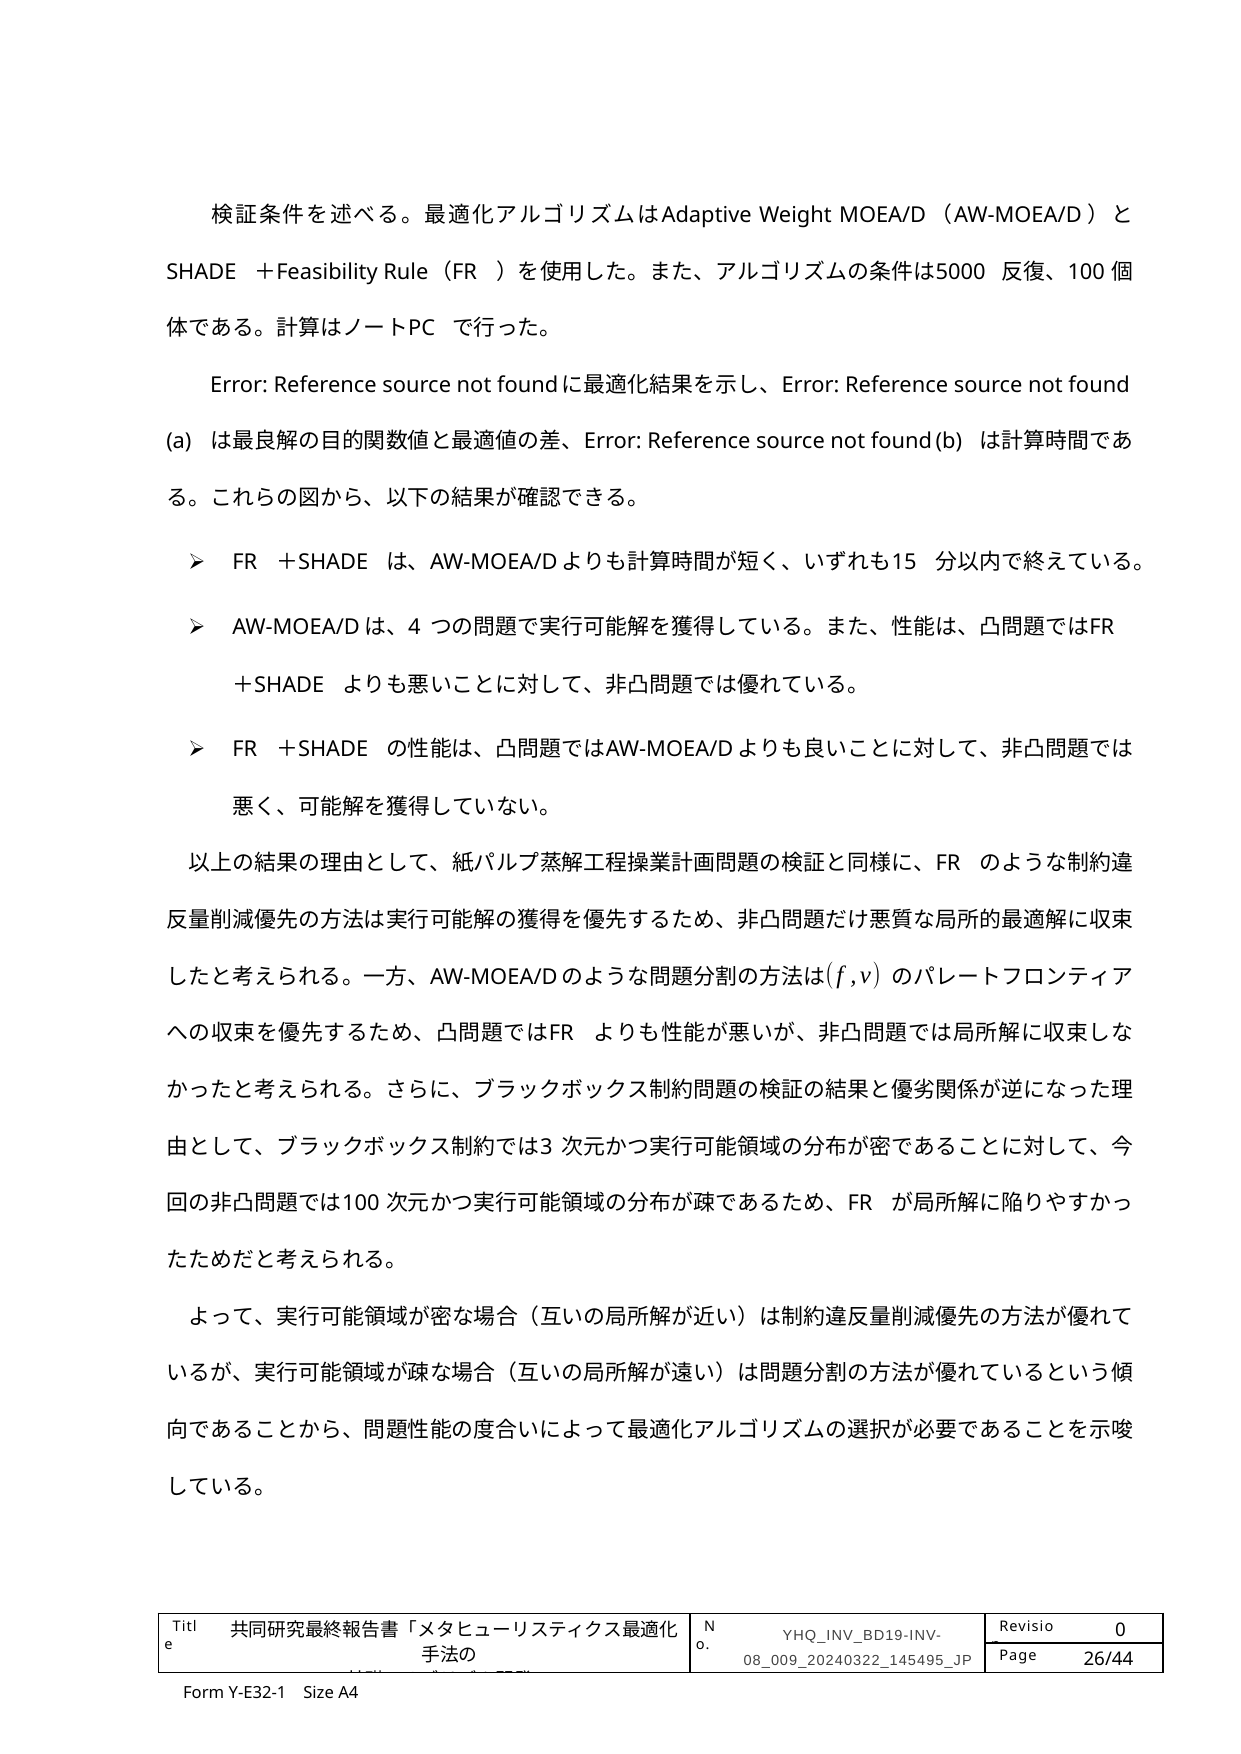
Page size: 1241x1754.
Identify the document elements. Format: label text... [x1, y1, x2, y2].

list FR＋SHADE は、AW-MOEA/Dよりも計算時間が短く、いずれも15分以内で終えている。 [186, 533, 1133, 589]
text よって、実行可能領域が密な場合（互いの局所解が近い）は制約違反量削減優先の方法が優れているが、実行可能領域が疎な場合（互いの局所解が遠い）は問題分割の方法が優れているという傾向であることから、問題性能の度合いによって最適化アルゴリズムの選択が必要であることを示唆している。 [166, 1286, 1133, 1513]
text 検証条件を述べる。最適化アルゴリズムはAdaptive Weight MOEA/D（AW-MOEA/D）とSHADE＋Feasibility Rule（FR）を使用した。また、アルゴリズムの条件は5000反復、100個体である。計算はノートPCで行った。 [166, 184, 1133, 354]
text 以上の結果の理由として、紙パルプ蒸解工程操業計画問題の検証と同様に、FRのような制約違反量削減優先の方法は実行可能解の獲得を優先するため、非凸問題だけ悪質な局所的最適解に収束したと考えられる。一方、AW-MOEA/Dのような問題分割の方法はのパレートフロンティアへの収束を優先するため、凸問題ではFRよりも性能が悪いが、非凸問題では局所解に収束しなかったと考えられる。さらに、ブラックボックス制約問題の検証の結果と優劣関係が逆になった理由として、ブラックボックス制約では3次元かつ実行可能領域の分布が密であることに対して、今回の非凸問題では100次元かつ実行可能領域の分布が疎であるため、FRが局所解に陥りやすかったためだと考えられる。 [166, 833, 1133, 1286]
list FR＋SHADEの性能は、凸問題ではAW-MOEA/Dよりも良いことに対して、非凸問題では悪く、可能解を獲得していない。 [186, 719, 1133, 833]
list AW-MOEA/Dは、4つの問題で実行可能解を獲得している。また、性能は、凸問題ではFR＋SHADEよりも悪いことに対して、非凸問題では優れている。 [186, 598, 1133, 711]
